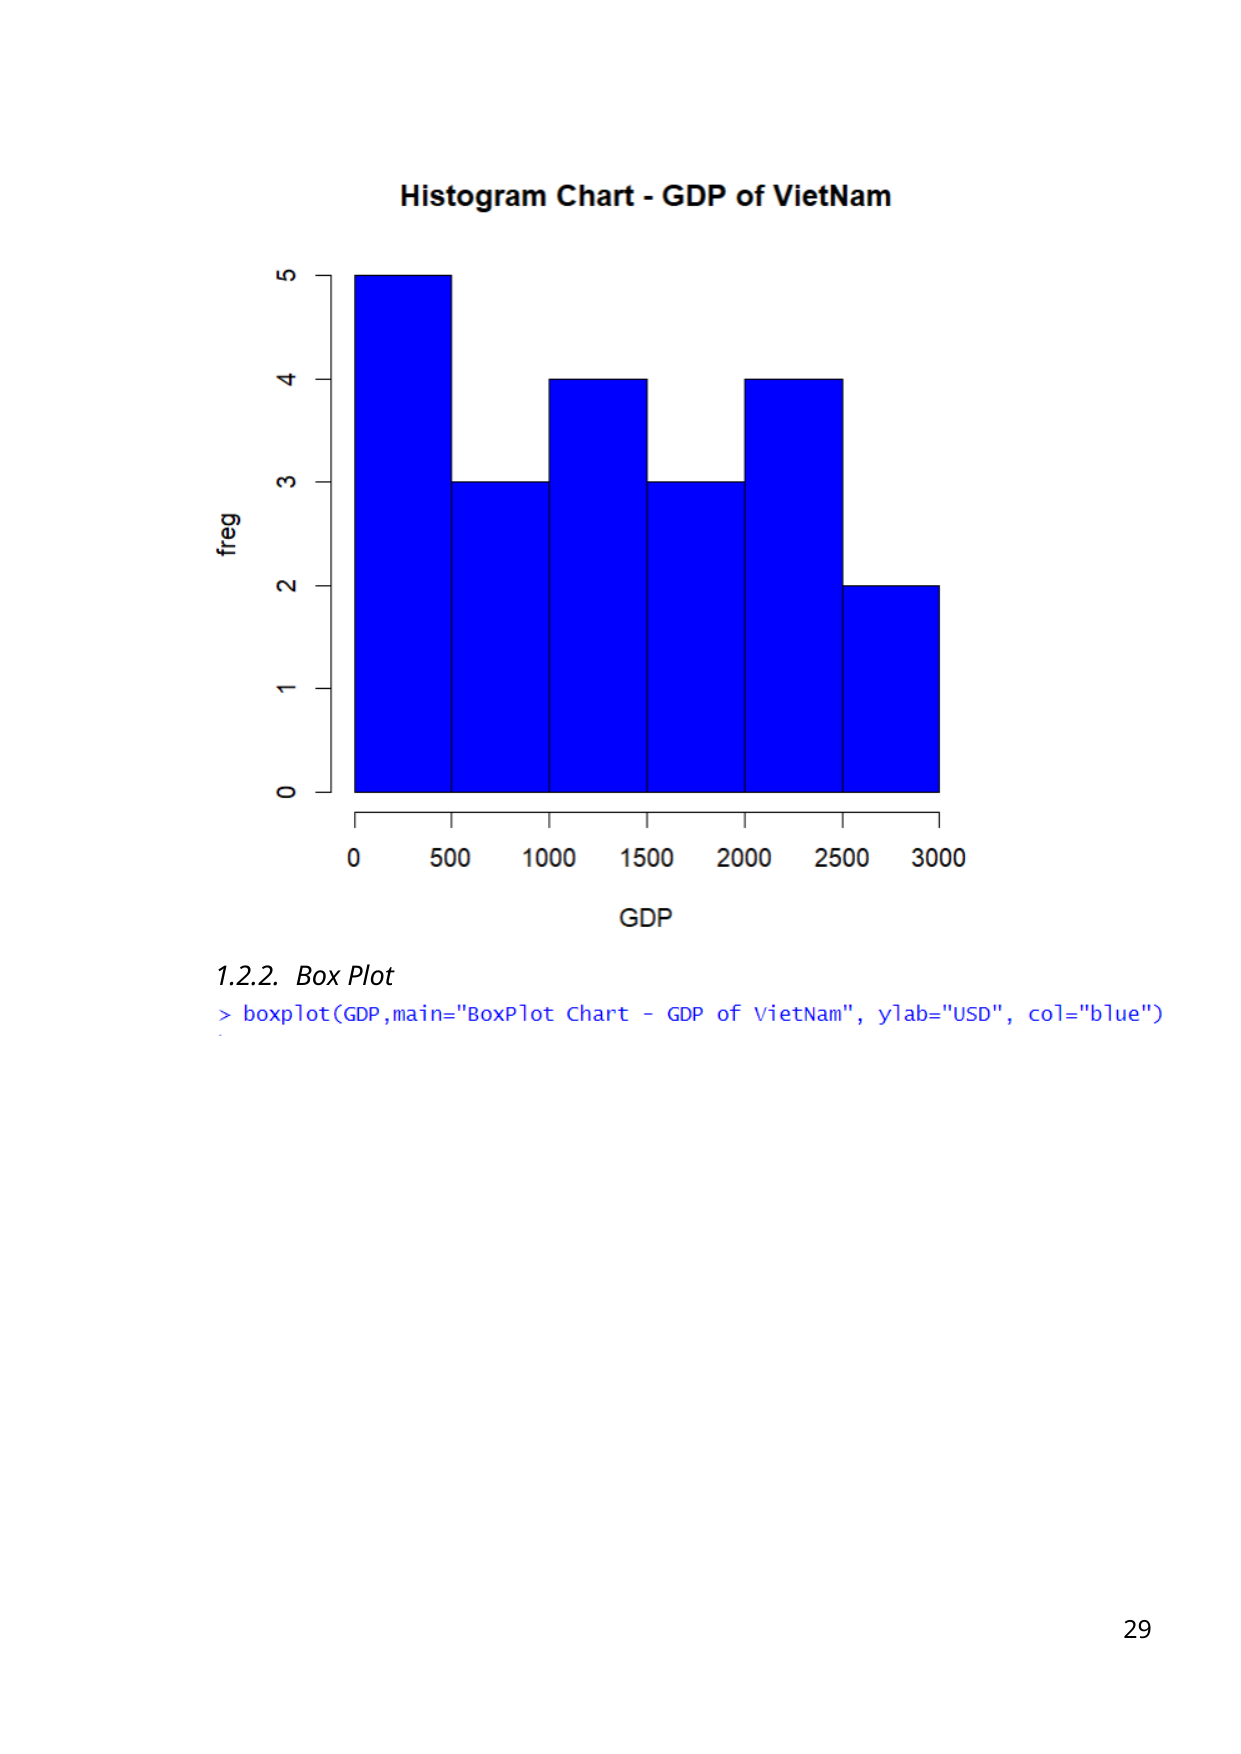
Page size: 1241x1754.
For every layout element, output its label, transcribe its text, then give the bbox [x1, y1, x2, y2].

picture [214, 996, 1189, 1036]
subtitle Box Plot [214, 956, 1152, 993]
picture [214, 142, 1024, 937]
